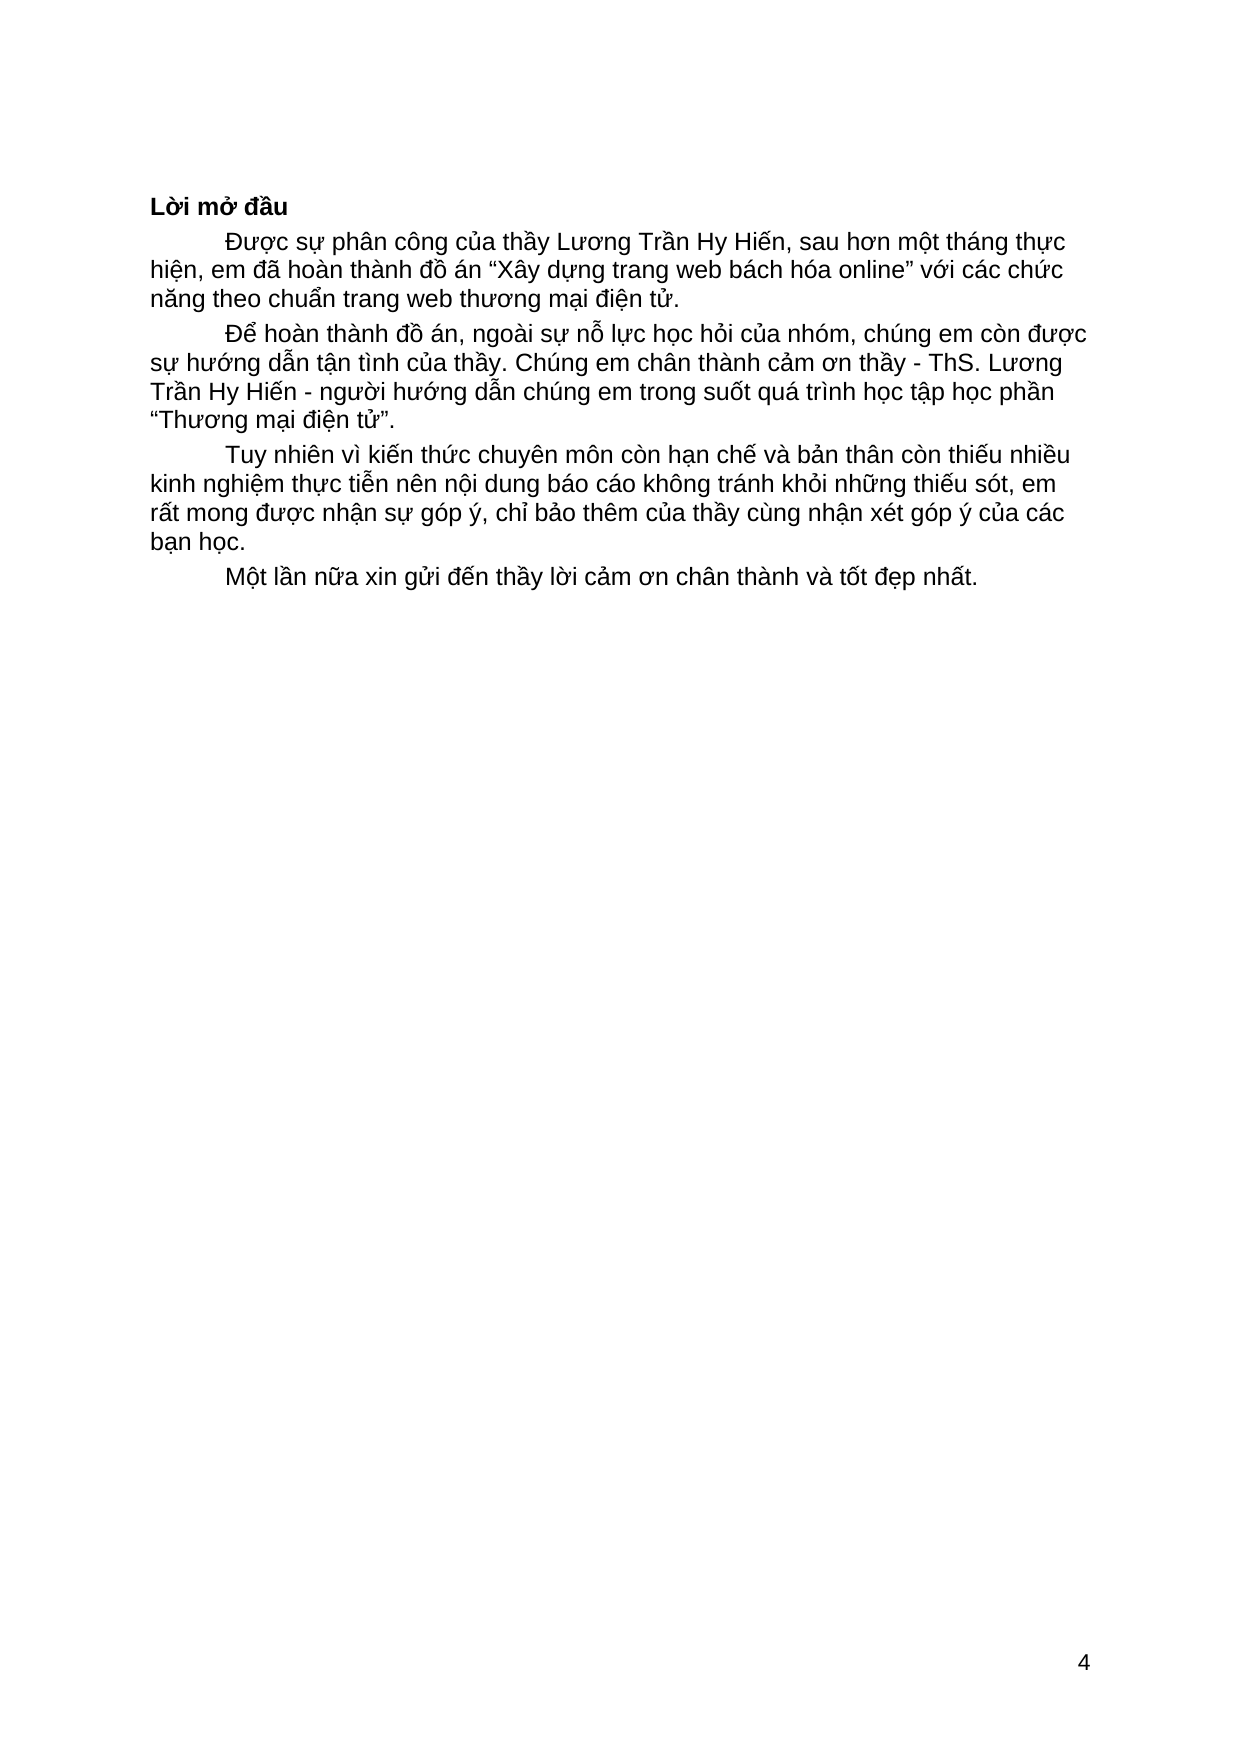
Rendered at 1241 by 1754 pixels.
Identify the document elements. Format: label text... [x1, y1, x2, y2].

text Được sự phân công của thầy Lương Trần Hy Hiến, sau hơn một tháng thực hiện, em đã hoàn thành đồ án “Xây dựng trang web bách hóa online” với các chức năng theo chuẩn trang web thương mại điện tử. [150, 227, 1090, 313]
text Một lần nữa xin gửi đến thầy lời cảm ơn chân thành và tốt đẹp nhất. [150, 562, 1090, 590]
text Để hoàn thành đồ án, ngoài sự nỗ lực học hỏi của nhóm, chúng em còn được sự hướng dẫn tận tình của thầy. Chúng em chân thành cảm ơn thầy - ThS. Lương Trần Hy Hiến - người hướng dẫn chúng em trong suốt quá trình học tập học phần “Thương mại điện tử”. [150, 319, 1090, 434]
subtitle Lời mở đầu [150, 192, 1090, 220]
text Tuy nhiên vì kiến thức chuyên môn còn hạn chế và bản thân còn thiếu nhiều kinh nghiệm thực tiễn nên nội dung báo cáo không tránh khỏi những thiếu sót, em rất mong được nhận sự góp ý, chỉ bảo thêm của thầy cùng nhận xét góp ý của các bạn học. [150, 440, 1090, 555]
